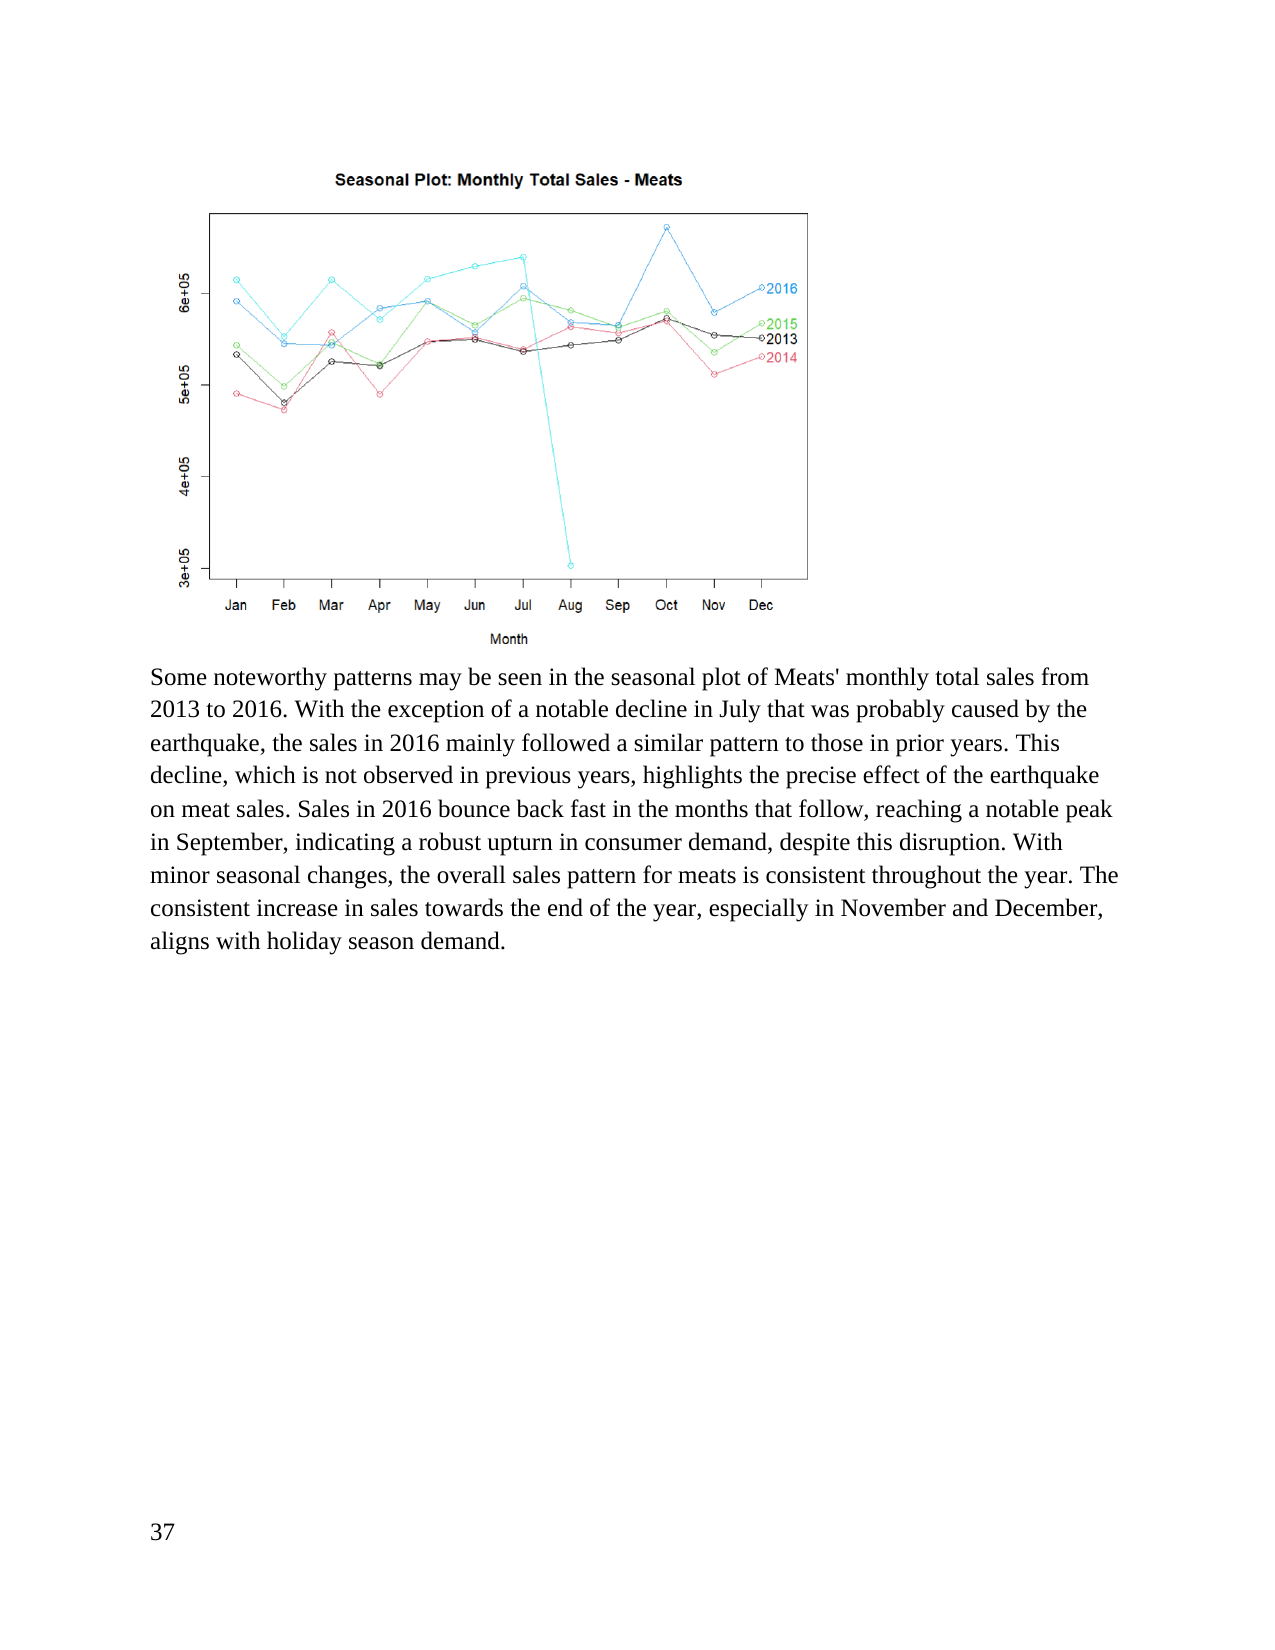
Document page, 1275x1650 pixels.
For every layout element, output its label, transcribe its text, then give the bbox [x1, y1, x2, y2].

text Some noteworthy patterns may be seen in the seasonal plot of Meats' monthly total sales from 2013 to 2016. With the exception of a notable decline in July that was probably caused by the earthquake, the sales in 2016 mainly followed a similar pattern to those in prior years. This decline, which is not observed in previous years, highlights the precise effect of the earthquake on meat sales. Sales in 2016 bounce back fast in the months that follow, reaching a notable peak in September, indicating a robust upturn in consumer demand, despite this disruption. With minor seasonal changes, the overall sales pattern for meats is consistent throughout the year. The consistent increase in sales towards the end of the year, especially in November and December, aligns with holiday season demand. [150, 662, 1125, 954]
picture [150, 150, 837, 658]
